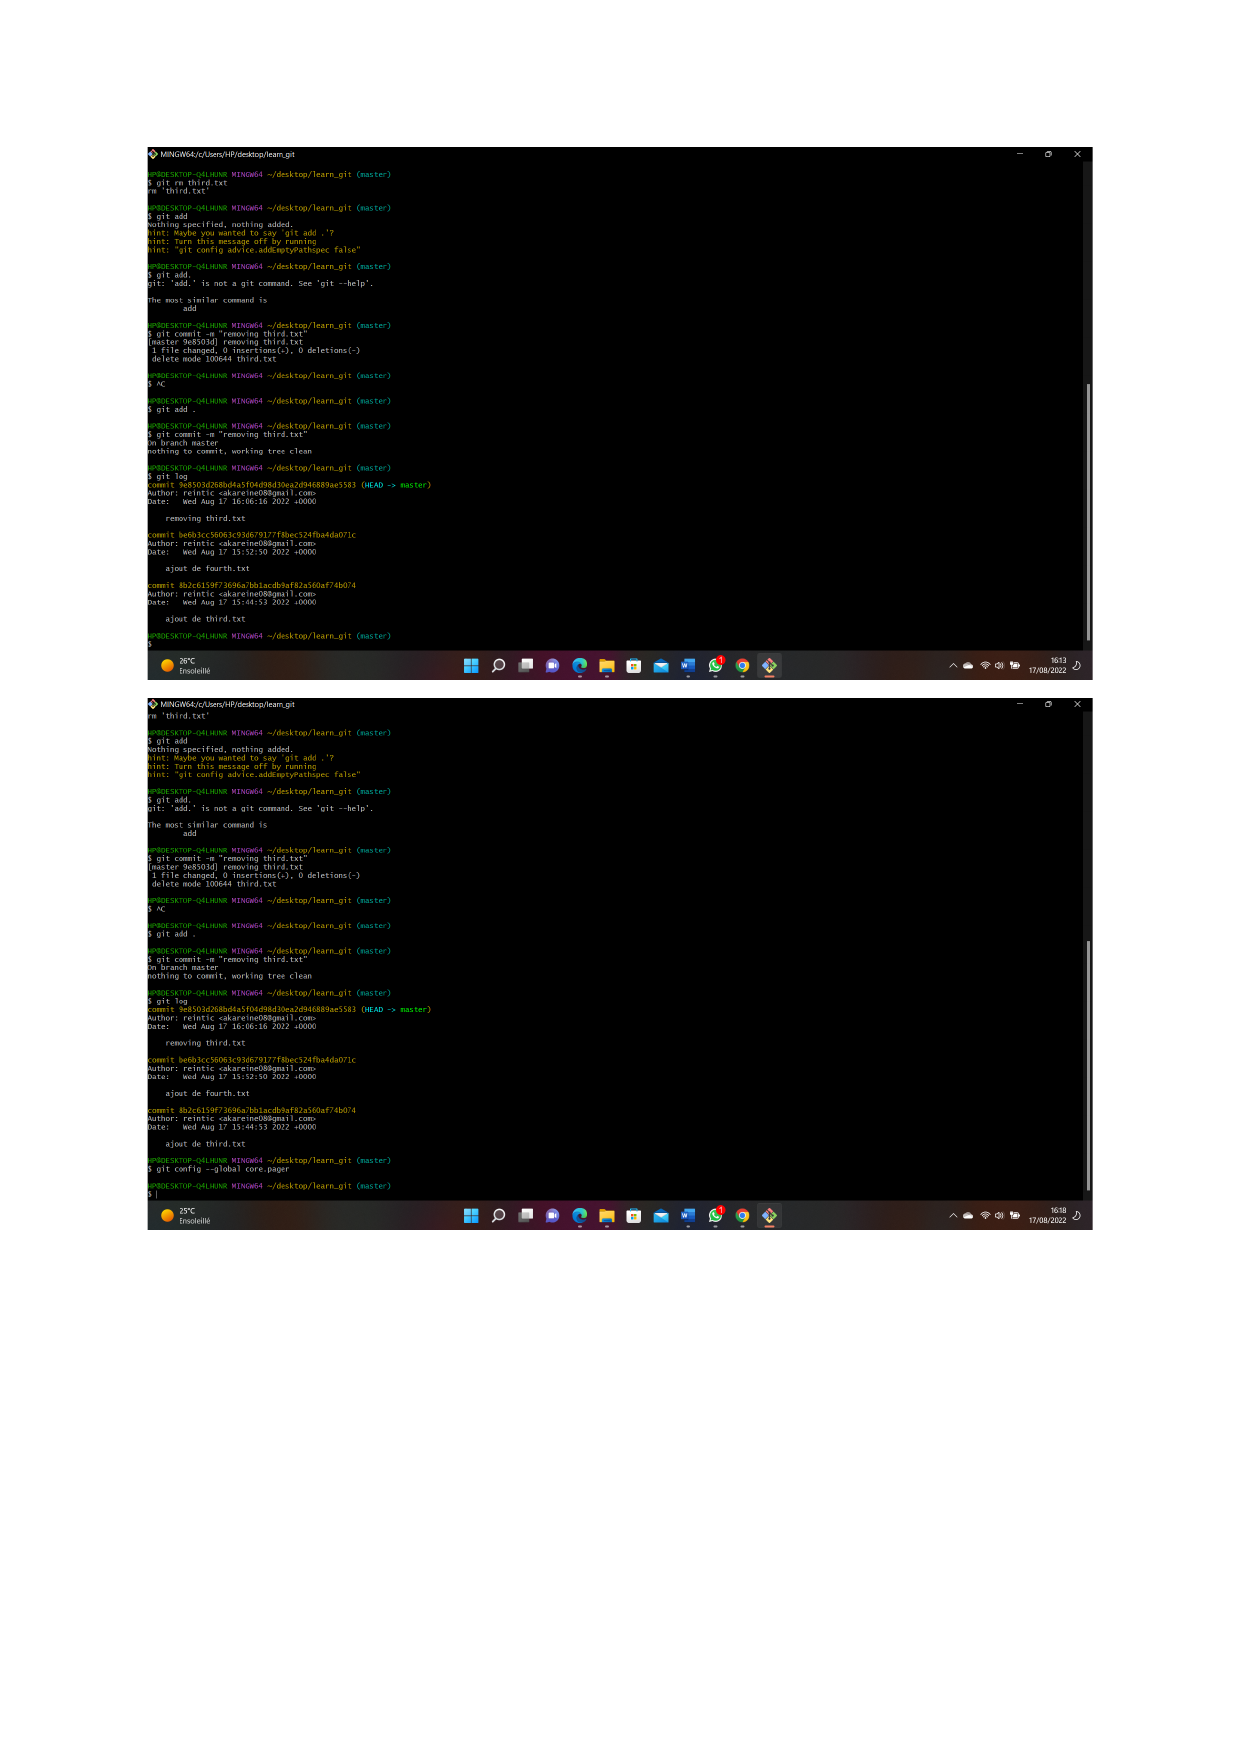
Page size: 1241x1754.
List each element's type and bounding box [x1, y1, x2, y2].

picture [147, 147, 1093, 680]
picture [147, 698, 1093, 1230]
